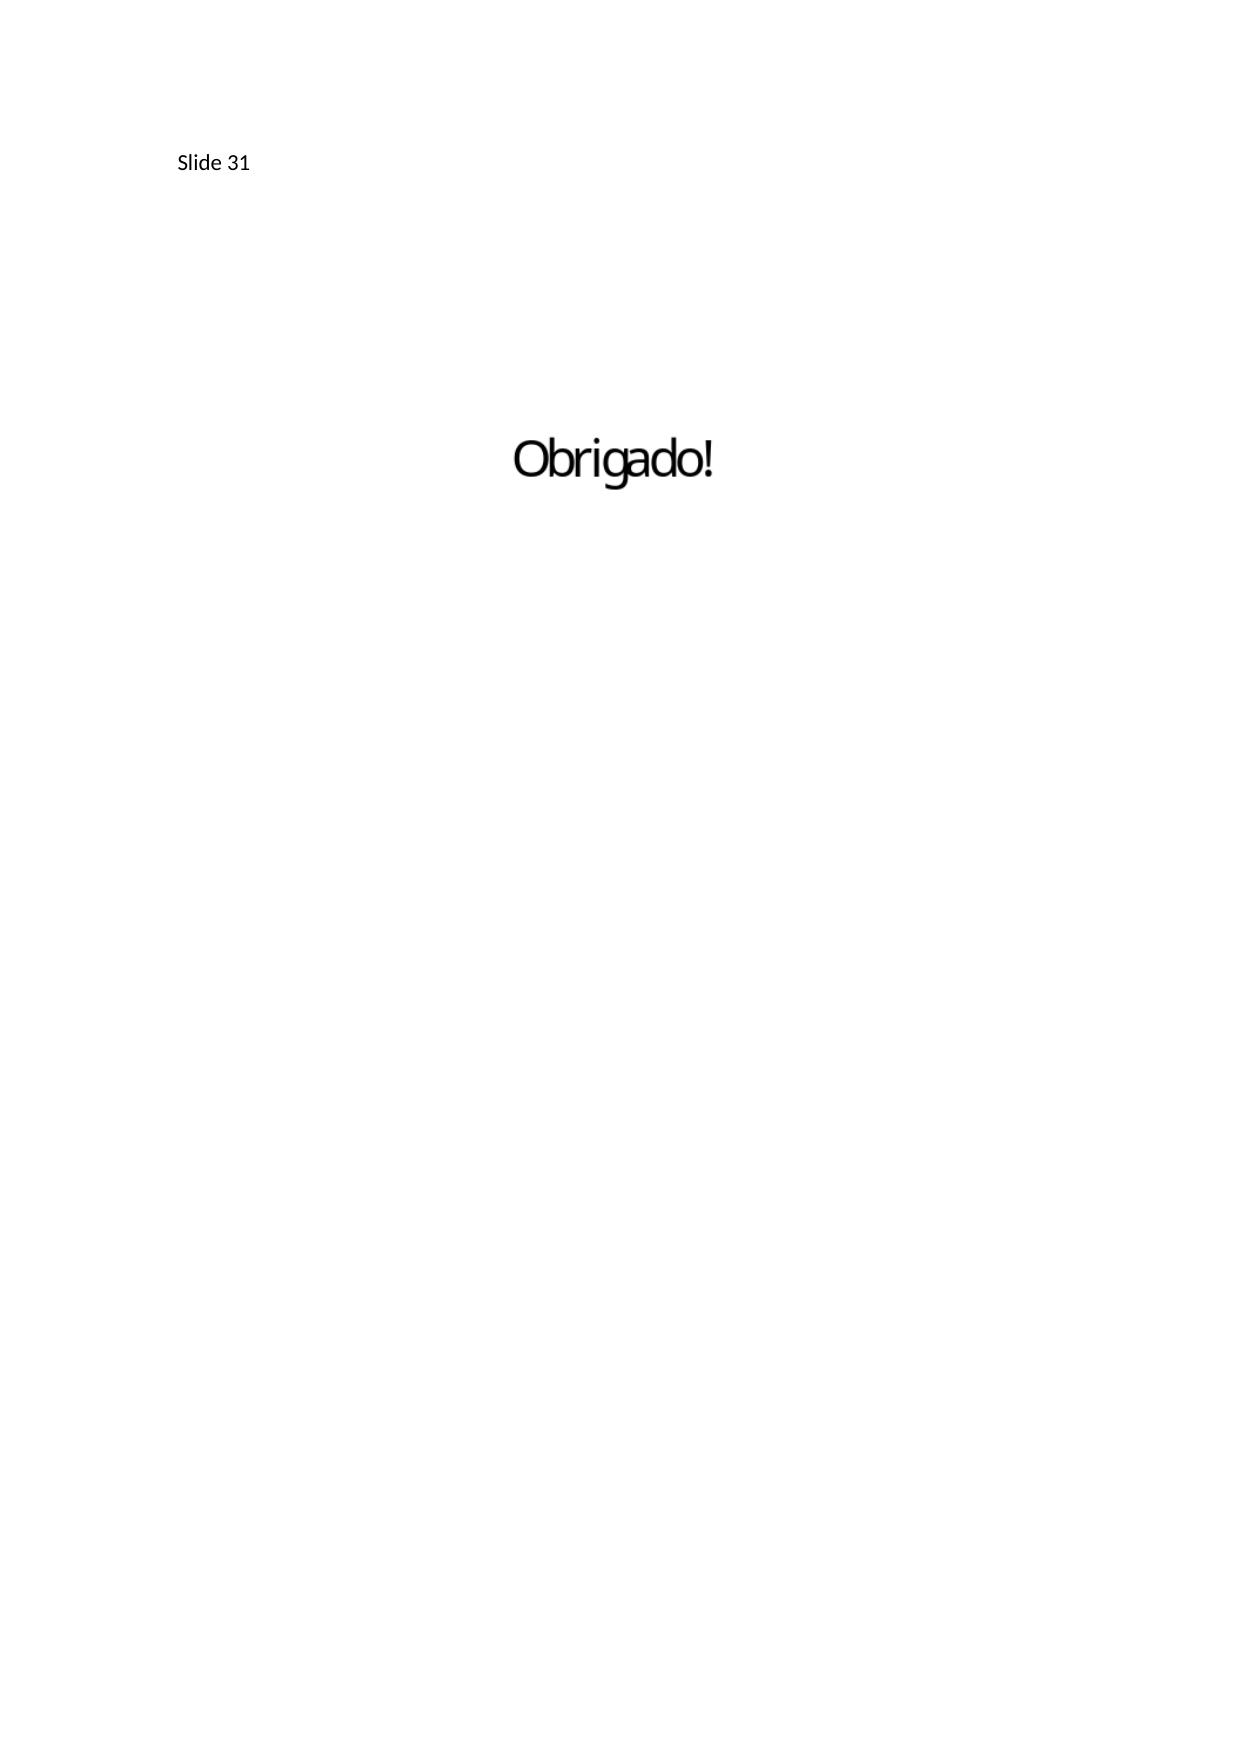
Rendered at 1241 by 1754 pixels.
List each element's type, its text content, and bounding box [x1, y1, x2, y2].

text Slide 31 [177, 148, 1063, 176]
